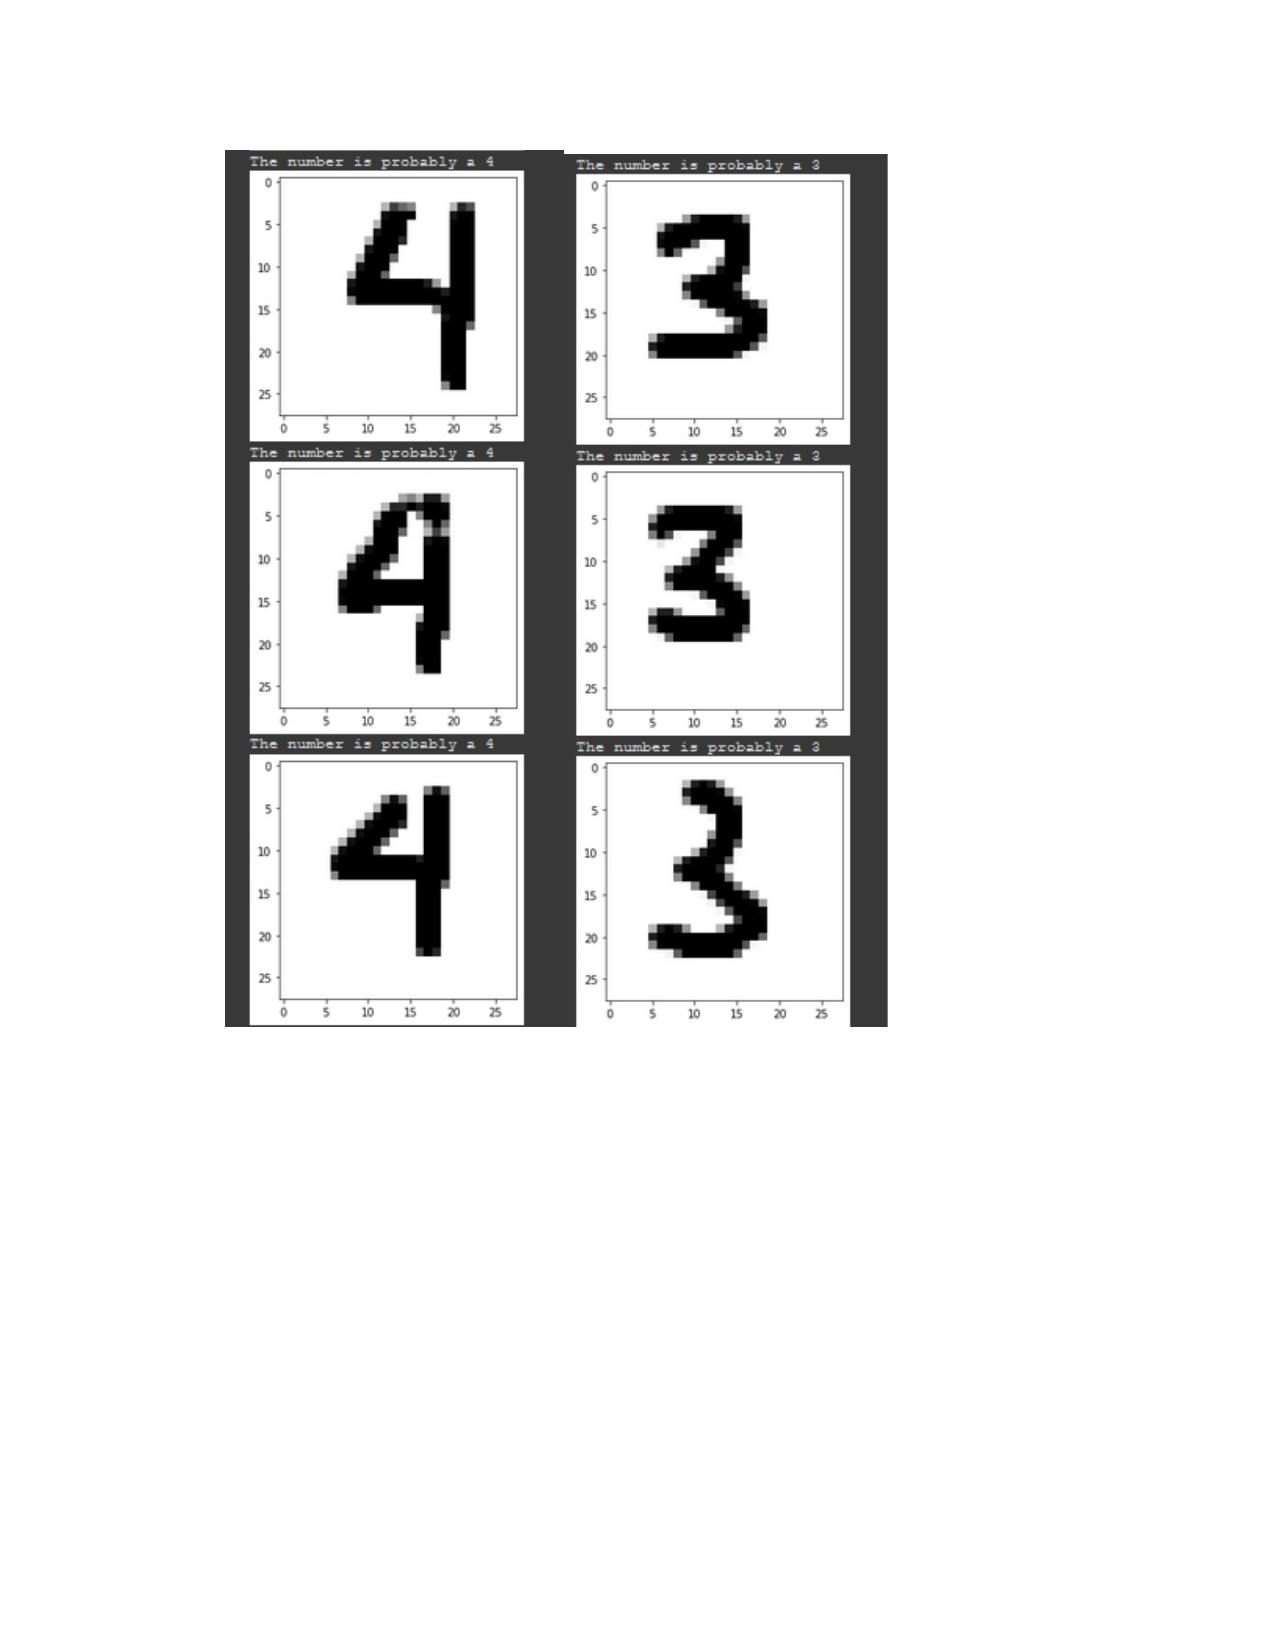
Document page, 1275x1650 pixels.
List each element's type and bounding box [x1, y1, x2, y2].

picture [225, 150, 888, 1027]
